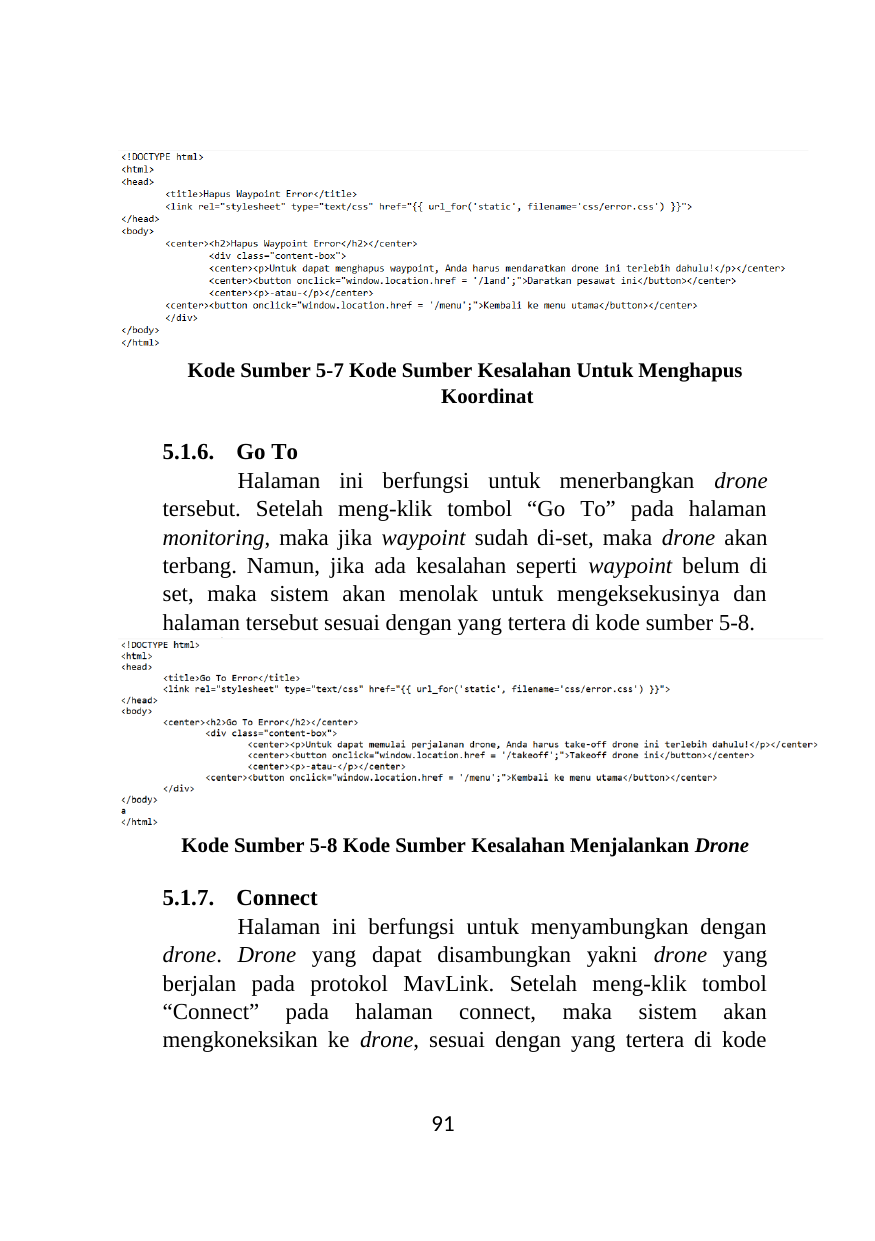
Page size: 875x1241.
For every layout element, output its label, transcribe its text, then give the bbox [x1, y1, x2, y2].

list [162, 913, 767, 1053]
list Halaman ini berfungsi untuk menerbangkan drone tersebut. Setelah meng-klik tombol “Go To” pada halaman monitoring, maka jika waypoint sudah di-set, maka drone akan terbang. Namun, jika ada kesalahan seperti waypoint belum di set, maka sistem akan menolak untuk mengeksekusinya dan halaman tersebut sesuai dengan yang tertera di kode sumber 5-8. [162, 467, 767, 635]
picture [118, 637, 824, 831]
list Go To [162, 438, 767, 464]
list Connect [162, 884, 767, 911]
list Kode Sumber 5-7 Kode Sumber Kesalahan Untuk Menghapus Koordinat [162, 358, 767, 408]
picture [118, 150, 809, 356]
list Kode Sumber 5-8 Kode Sumber Kesalahan Menjalankan Drone [162, 832, 767, 857]
